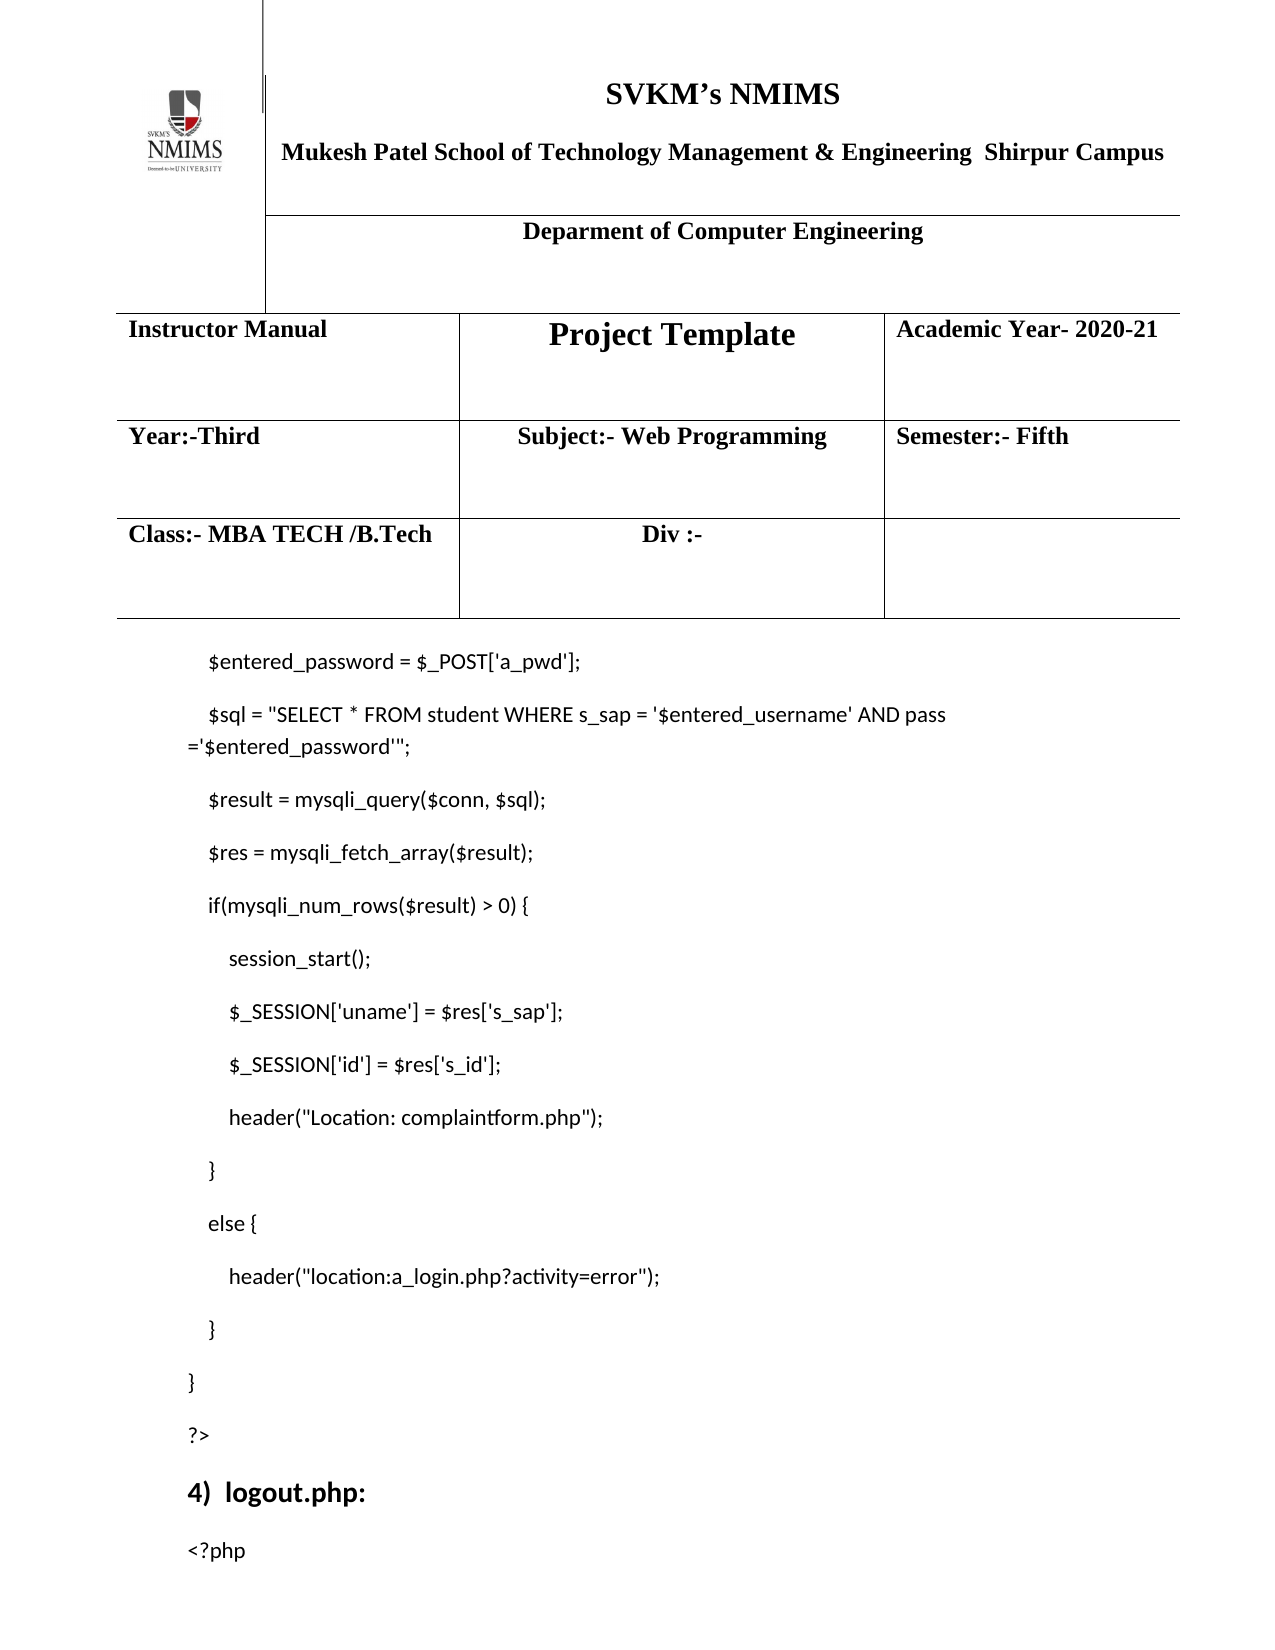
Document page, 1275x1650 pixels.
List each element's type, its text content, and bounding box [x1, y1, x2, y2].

text $res = mysqli_fetch_array($result); [187, 838, 1125, 866]
text $sql = "SELECT * FROM student WHERE s_sap = '$entered_username' AND pass ='$entered_password'"; [187, 700, 1125, 760]
text $_SESSION['uname'] = $res['s_sap']; [187, 997, 1125, 1025]
picture [141, 89, 226, 171]
text <?php [187, 1536, 1125, 1564]
text if(mysqli_num_rows($result) > 0) { [187, 891, 1125, 919]
text else { [187, 1209, 1125, 1237]
text } [187, 1156, 1125, 1184]
text $entered_password = $_POST['a_pwd']; [187, 647, 1125, 675]
text ?> [187, 1421, 1125, 1449]
text $_SESSION['id'] = $res['s_id']; [187, 1050, 1125, 1078]
list logout.php: [187, 1474, 1125, 1510]
text $result = mysqli_query($conn, $sql); [187, 785, 1125, 813]
text } [187, 1315, 1125, 1343]
text session_start(); [187, 944, 1125, 972]
text header("location:a_login.php?activity=error"); [187, 1262, 1125, 1290]
text header("Location: complaintform.php"); [187, 1103, 1125, 1131]
text } [187, 1368, 1125, 1396]
